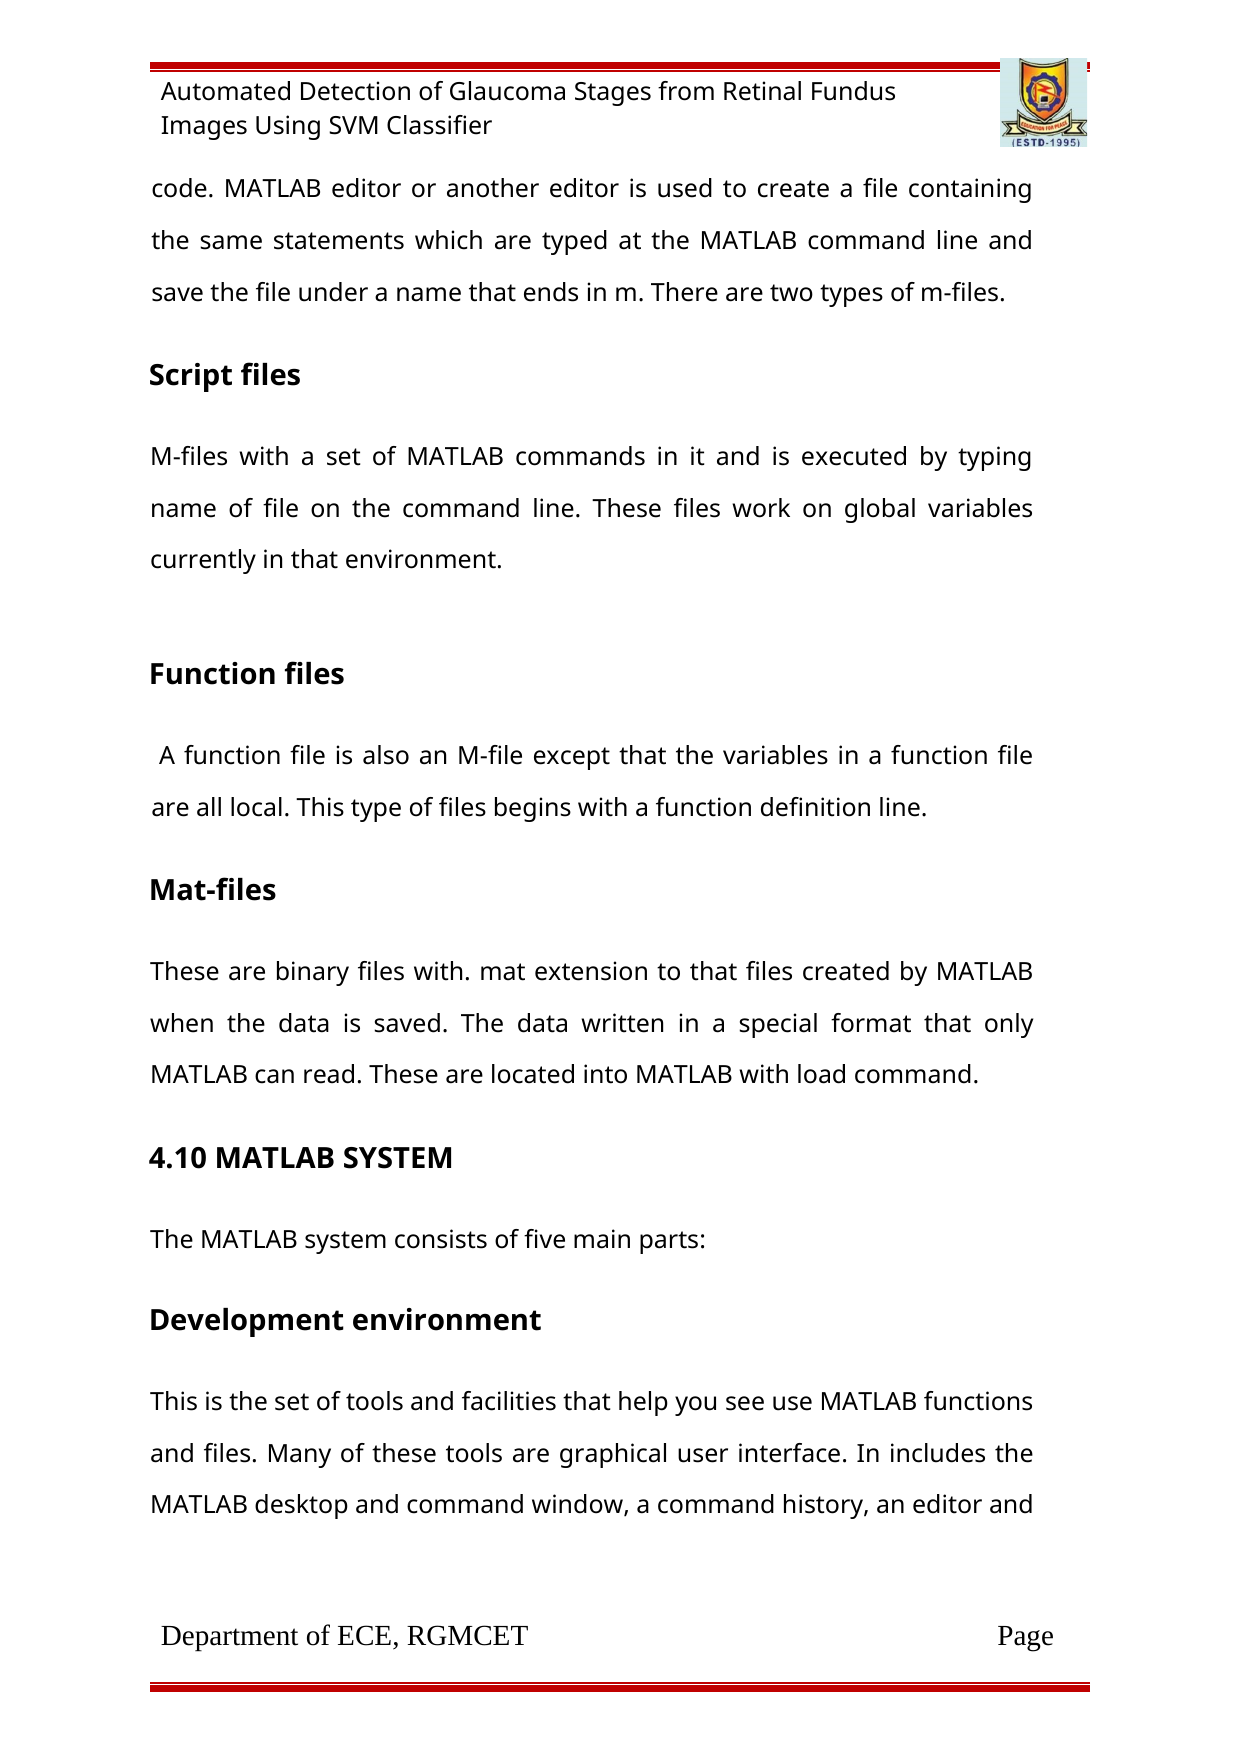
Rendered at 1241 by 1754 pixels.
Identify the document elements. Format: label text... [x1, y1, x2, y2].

subtitle Mat-files [148, 869, 1083, 909]
picture [999, 58, 1088, 146]
subtitle Script files [148, 354, 1083, 394]
text The MATLAB system consists of five main parts: [150, 1222, 1034, 1256]
text A function file is also an M-file except that the variables in a function file are all local. This type of files begins with a function definition line. [150, 738, 1034, 823]
text 4.10 MATLAB SYSTEM [148, 1137, 1083, 1177]
text M-files with a set of MATLAB commands in it and is executed by typing name of file on the command line. These files work on global variables currently in that environment. [150, 438, 1034, 576]
text These are binary files with. mat extension to that files created by MATLAB when the data is saved. The data written in a special format that only MATLAB can read. These are located into MATLAB with load command. [150, 953, 1034, 1091]
subtitle Function files [148, 653, 1083, 693]
subtitle Development environment [148, 1299, 1083, 1339]
